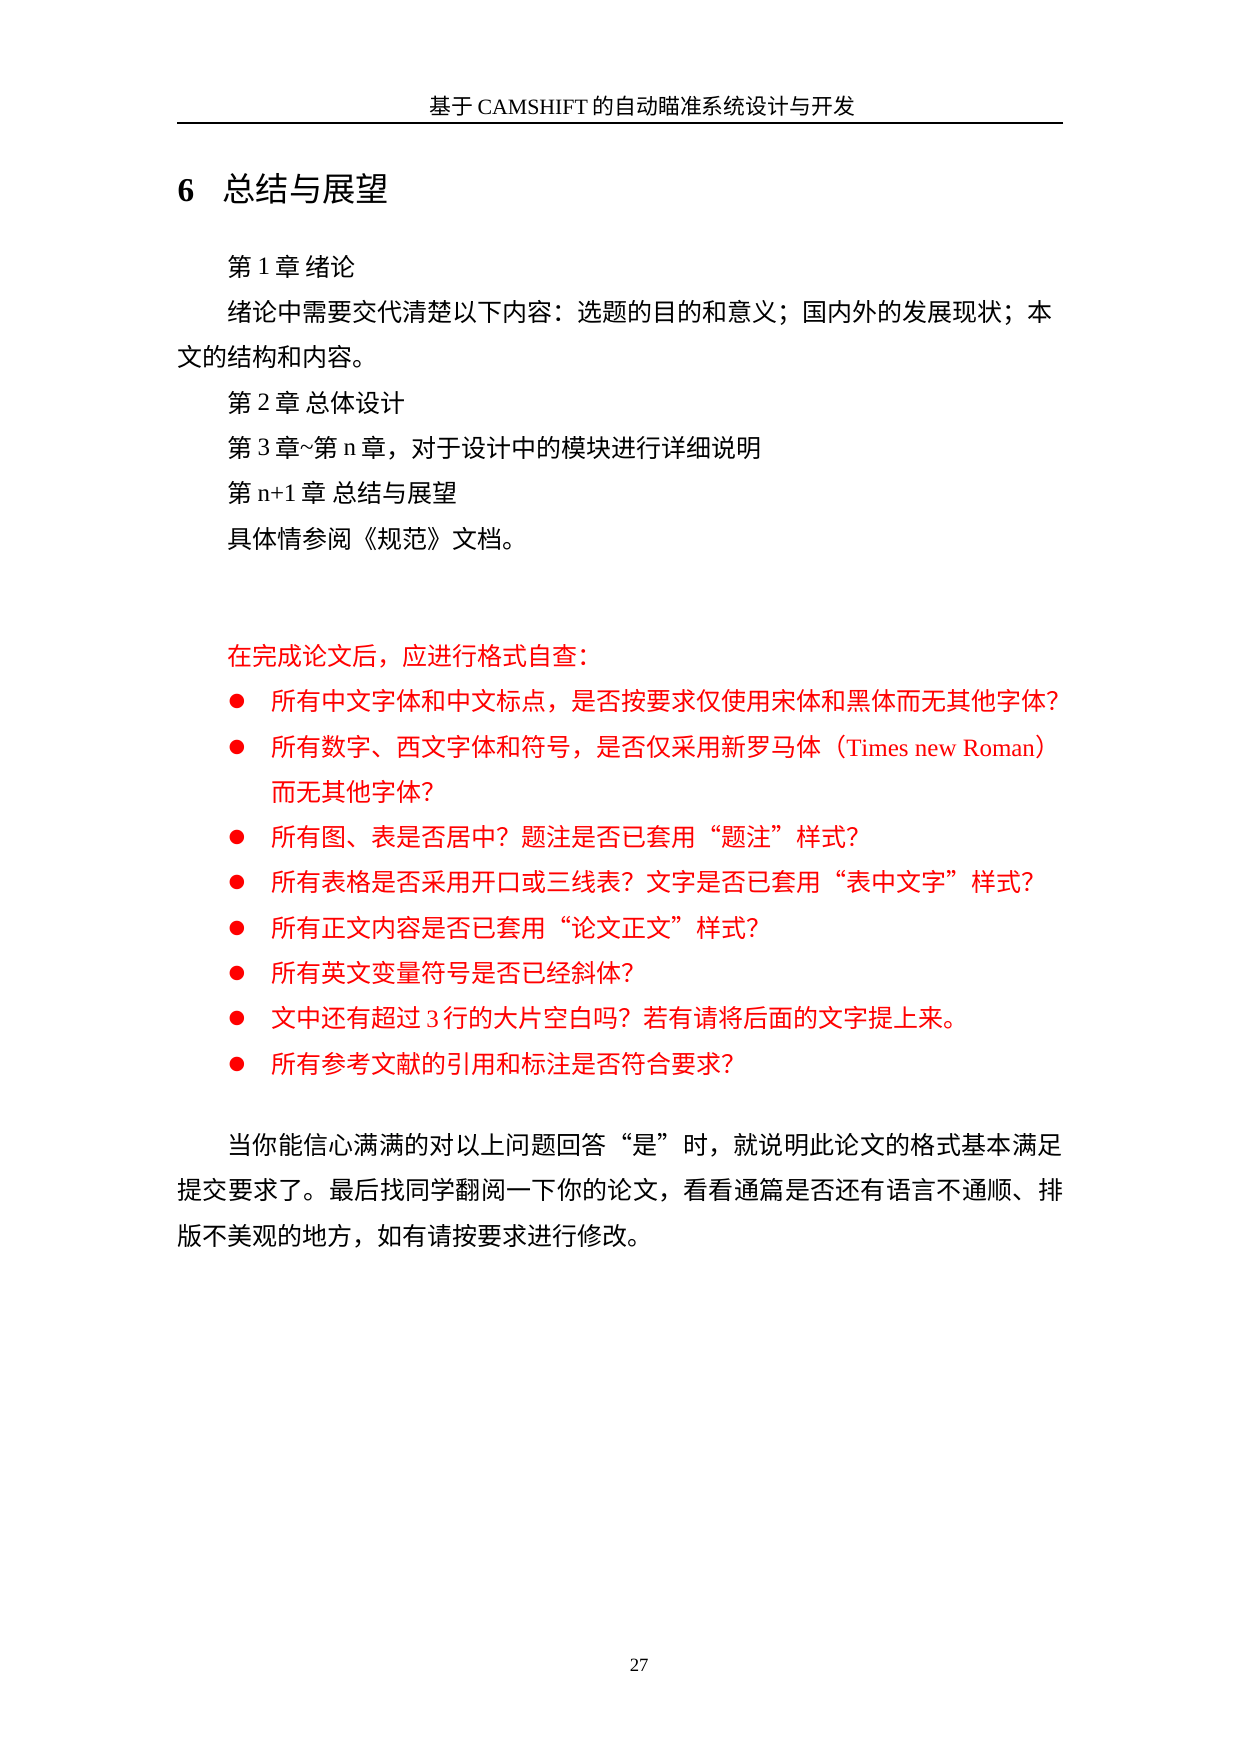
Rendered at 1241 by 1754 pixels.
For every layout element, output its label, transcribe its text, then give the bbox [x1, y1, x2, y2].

text 第n+1章 总结与展望 [177, 474, 1063, 510]
text 在完成论文后，应进行格式自查： [177, 636, 1063, 673]
text 当你能信心满满的对以上问题回答“是”时，就说明此论文的格式基本满足提交要求了。最后找同学翻阅一下你的论文，看看通篇是否还有语言不通顺、排版不美观的地方，如有请按要求进行修改。 [177, 1125, 1063, 1252]
text 第1章 绪论 [177, 247, 1063, 283]
subtitle 总结与展望 [177, 162, 1063, 211]
list 所有参考文献的引用和标注是否符合要求？ [227, 1044, 1063, 1080]
text 第3章~第n章，对于设计中的模块进行详细说明 [177, 428, 1063, 465]
list 所有表格是否采用开口或三线表？文字是否已套用“表中文字”样式？ [227, 863, 1063, 899]
list 所有中文字体和中文标点，是否按要求仅使用宋体和黑体而无其他字体？ [227, 682, 1063, 718]
list 所有图、表是否居中？题注是否已套用“题注”样式？ [227, 818, 1063, 854]
list 文中还有超过3行的大片空白吗？若有请将后面的文字提上来。 [227, 999, 1063, 1035]
text 第2章 总体设计 [177, 383, 1063, 419]
list 所有英文变量符号是否已经斜体？ [227, 953, 1063, 990]
list 所有正文内容是否已套用“论文正文”样式？ [227, 908, 1063, 944]
list 所有数字、西文字体和符号，是否仅采用新罗马体（Times new Roman）而无其他字体？ [227, 727, 1063, 808]
text 绪论中需要交代清楚以下内容：选题的目的和意义；国内外的发展现状；本文的结构和内容。 [177, 293, 1063, 374]
text 具体情参阅《规范》文档。 [177, 519, 1063, 555]
